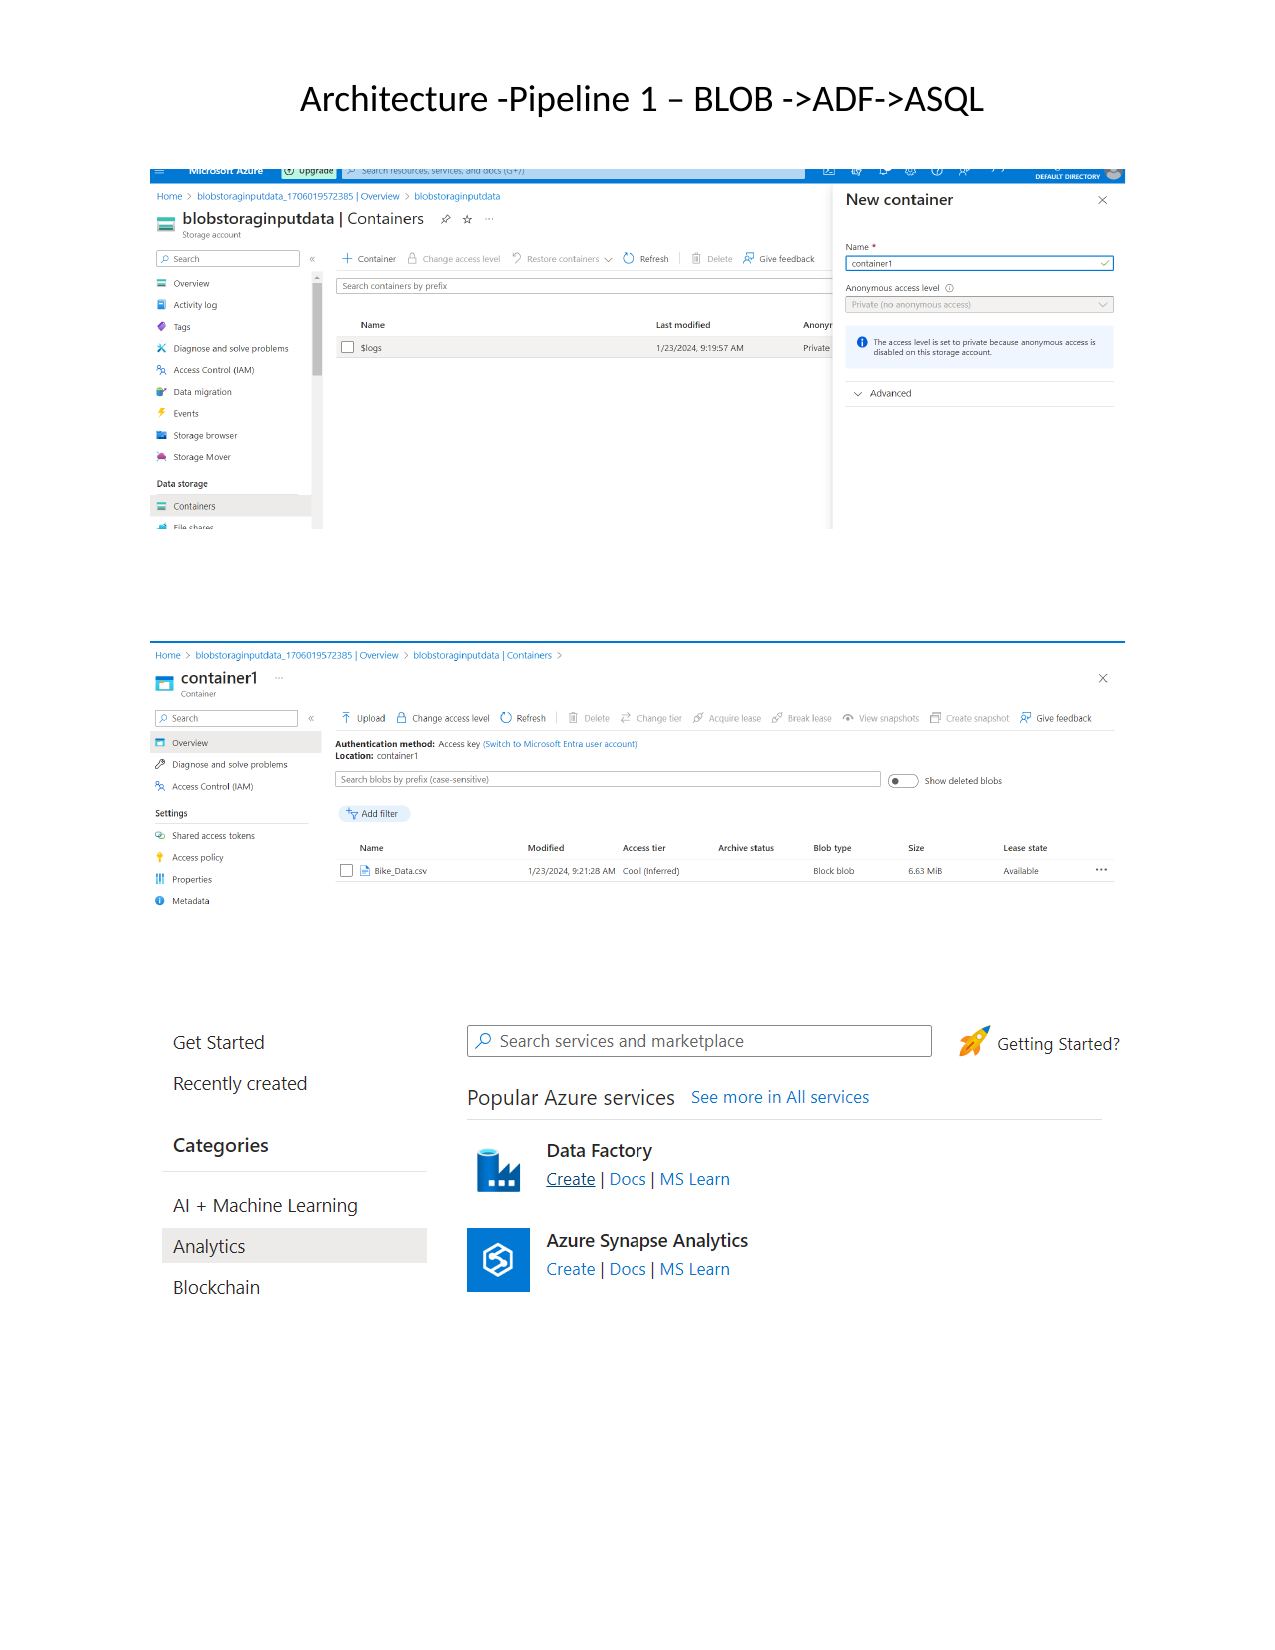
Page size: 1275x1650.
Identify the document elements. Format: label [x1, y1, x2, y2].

picture [150, 978, 1125, 1297]
picture [150, 641, 1125, 913]
picture [150, 169, 1125, 529]
